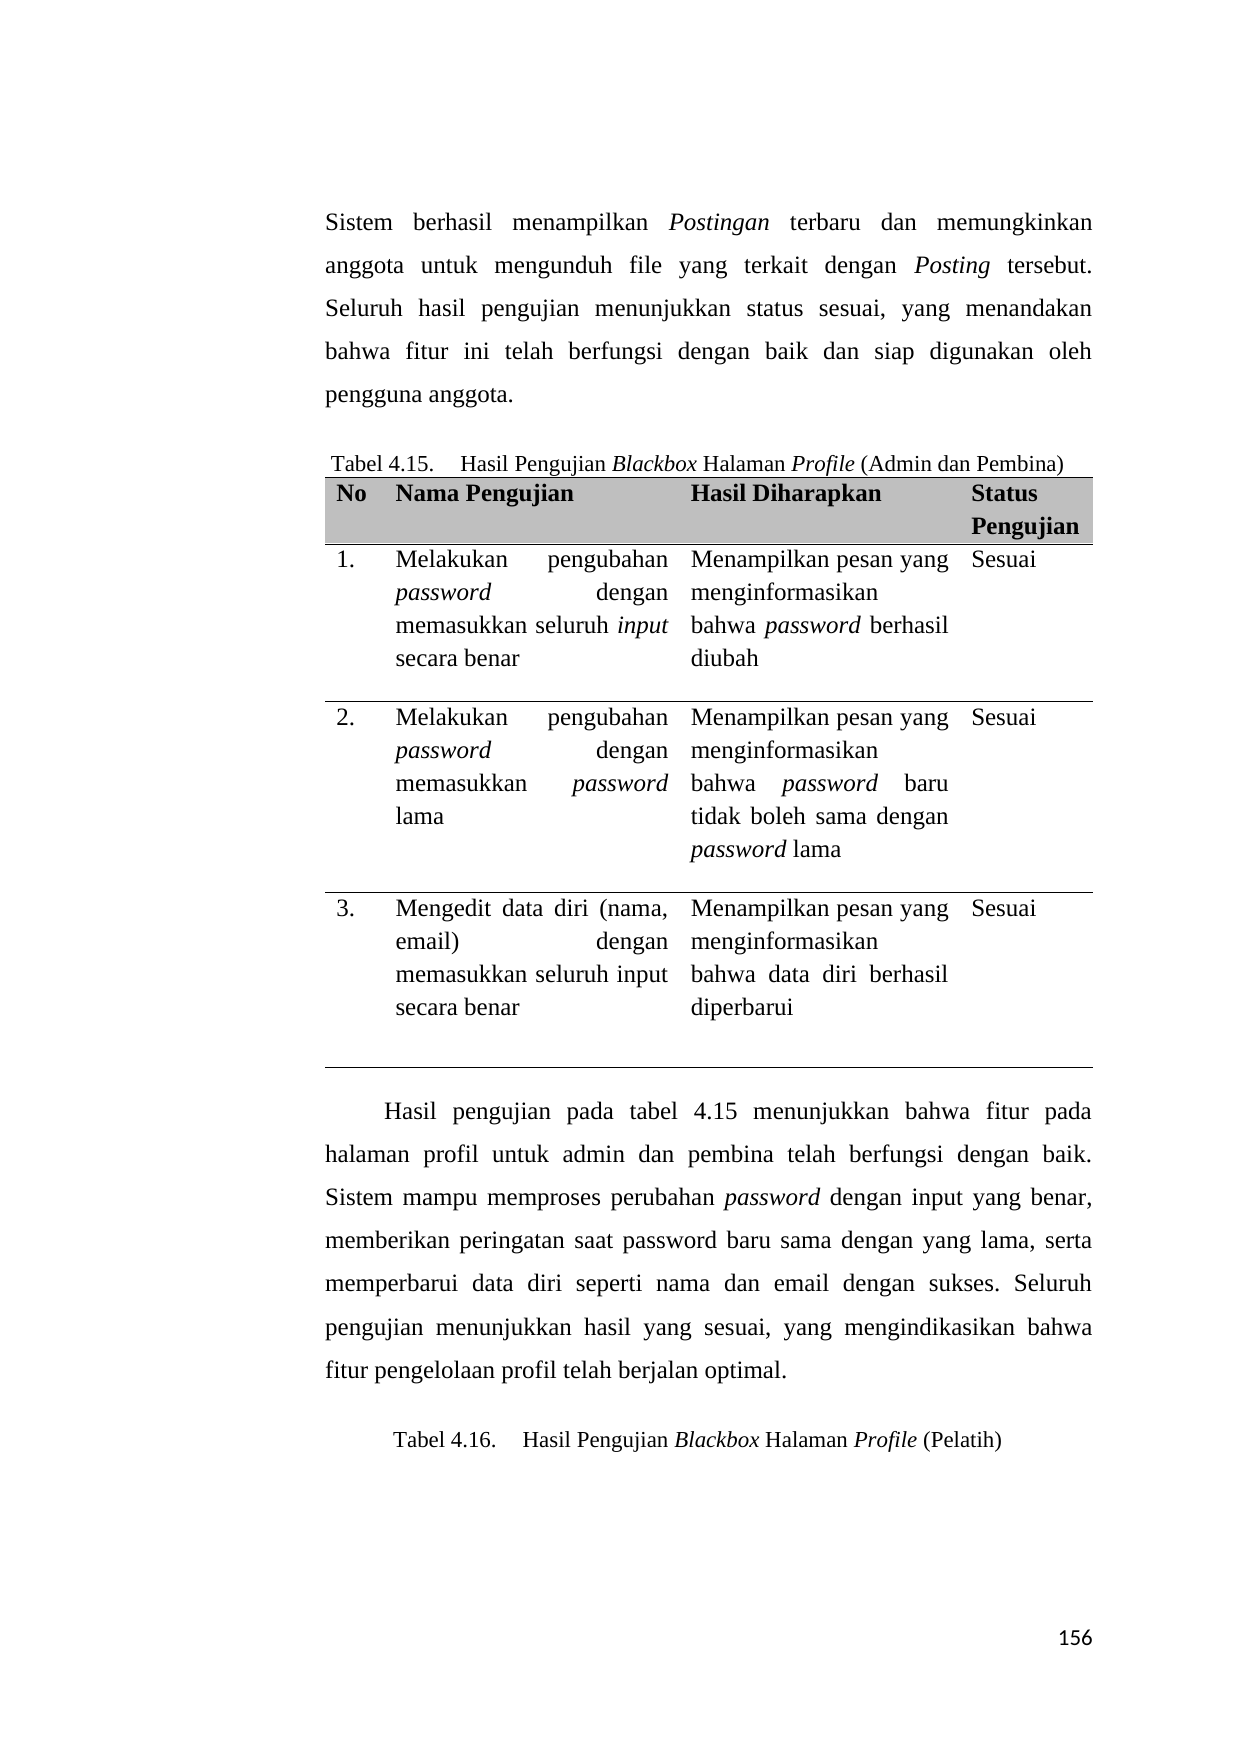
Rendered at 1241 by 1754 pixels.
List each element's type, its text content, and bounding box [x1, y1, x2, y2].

text Hasil Pengujian Blackbox Halaman Profile (Admin dan Pembina) [302, 450, 1092, 477]
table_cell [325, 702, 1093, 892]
text Hasil Pengujian Blackbox Halaman Profile (Pelatih) [302, 1426, 1092, 1452]
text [325, 207, 1092, 408]
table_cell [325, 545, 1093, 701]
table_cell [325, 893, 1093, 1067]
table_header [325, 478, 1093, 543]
text Hasil pengujian pada tabel 4.15 menunjukkan bahwa fitur pada halaman profil untuk admin dan pembina telah berfungsi dengan baik. Sistem mampu memproses perubahan password dengan input yang benar, memberikan peringatan saat password baru sama dengan yang lama, serta memperbarui data diri seperti nama dan email dengan sukses. Seluruh pengujian menunjukkan hasil yang sesuai, yang mengindikasikan bahwa fitur pengelolaan profil telah berjalan optimal. [325, 1096, 1092, 1383]
